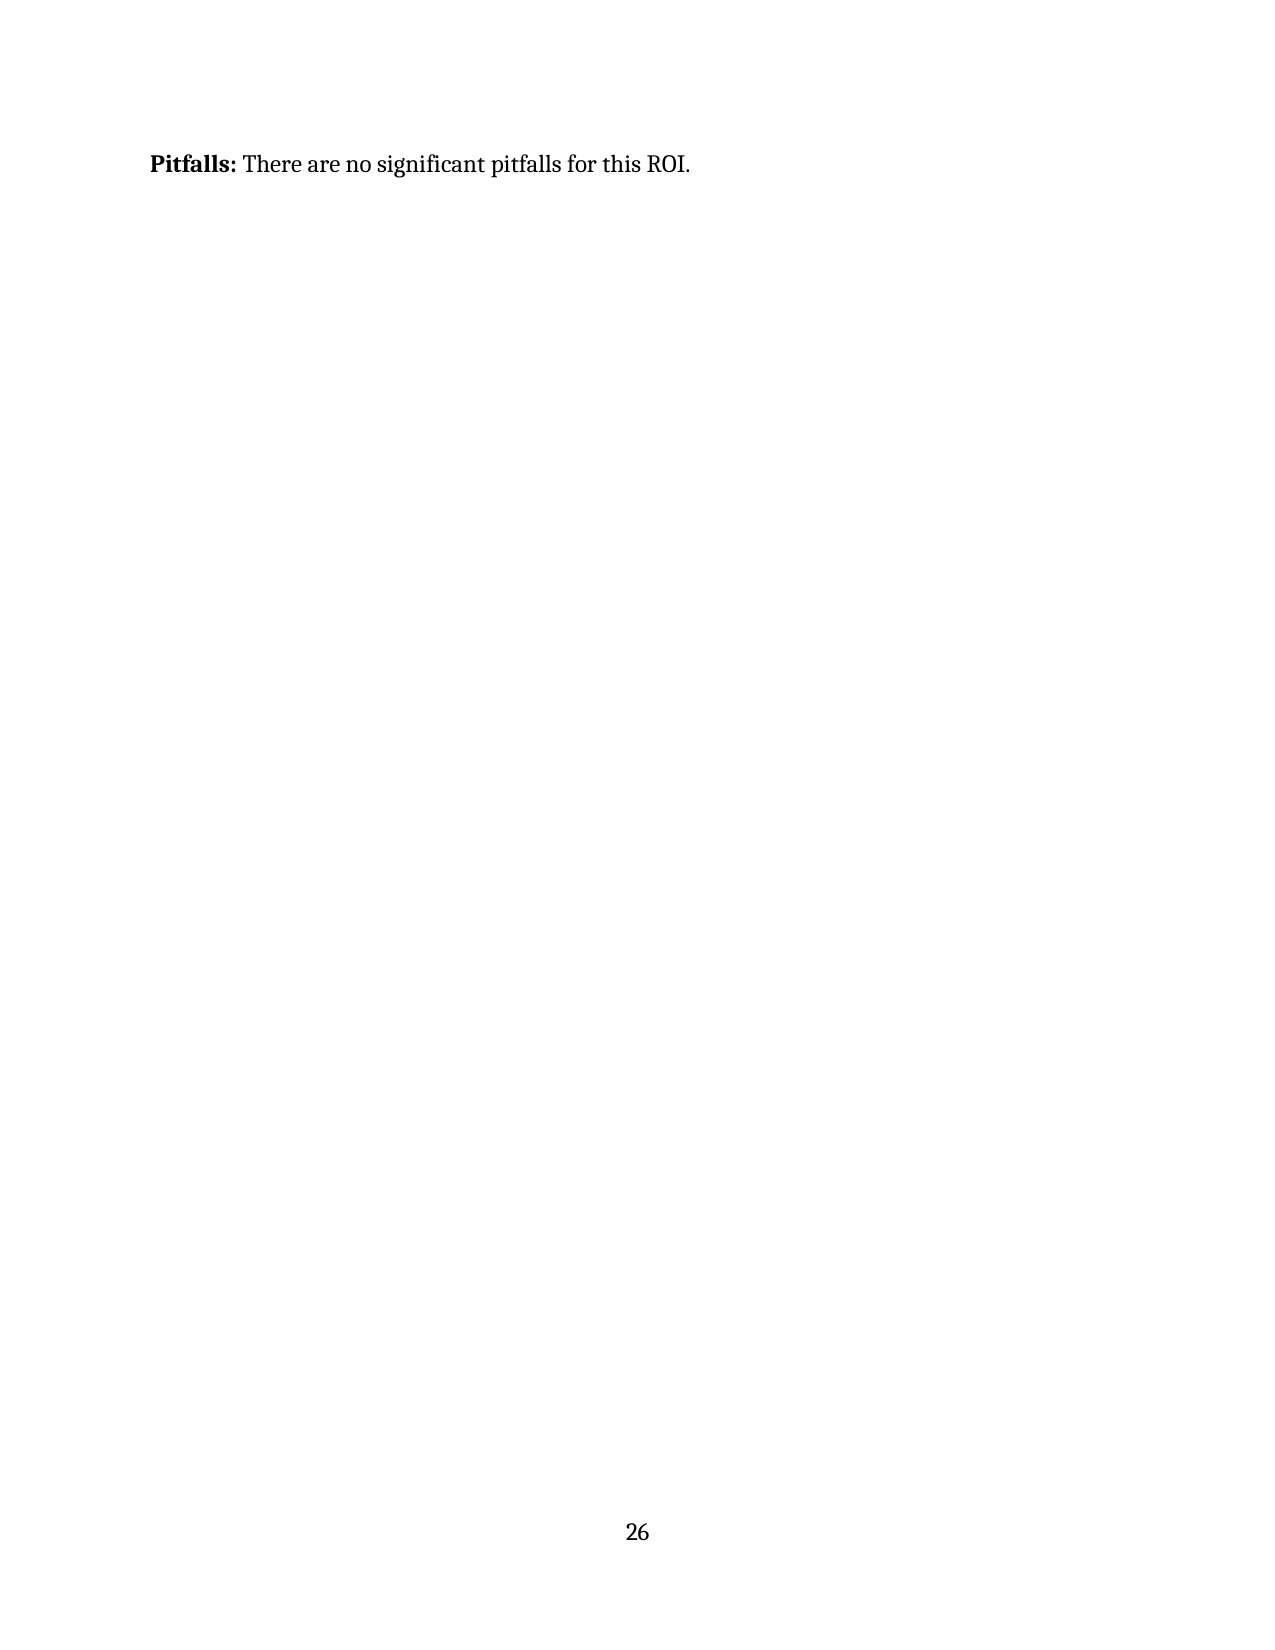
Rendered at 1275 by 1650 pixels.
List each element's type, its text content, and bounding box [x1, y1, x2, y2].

text Pitfalls: There are no significant pitfalls for this ROI. [150, 150, 1125, 179]
